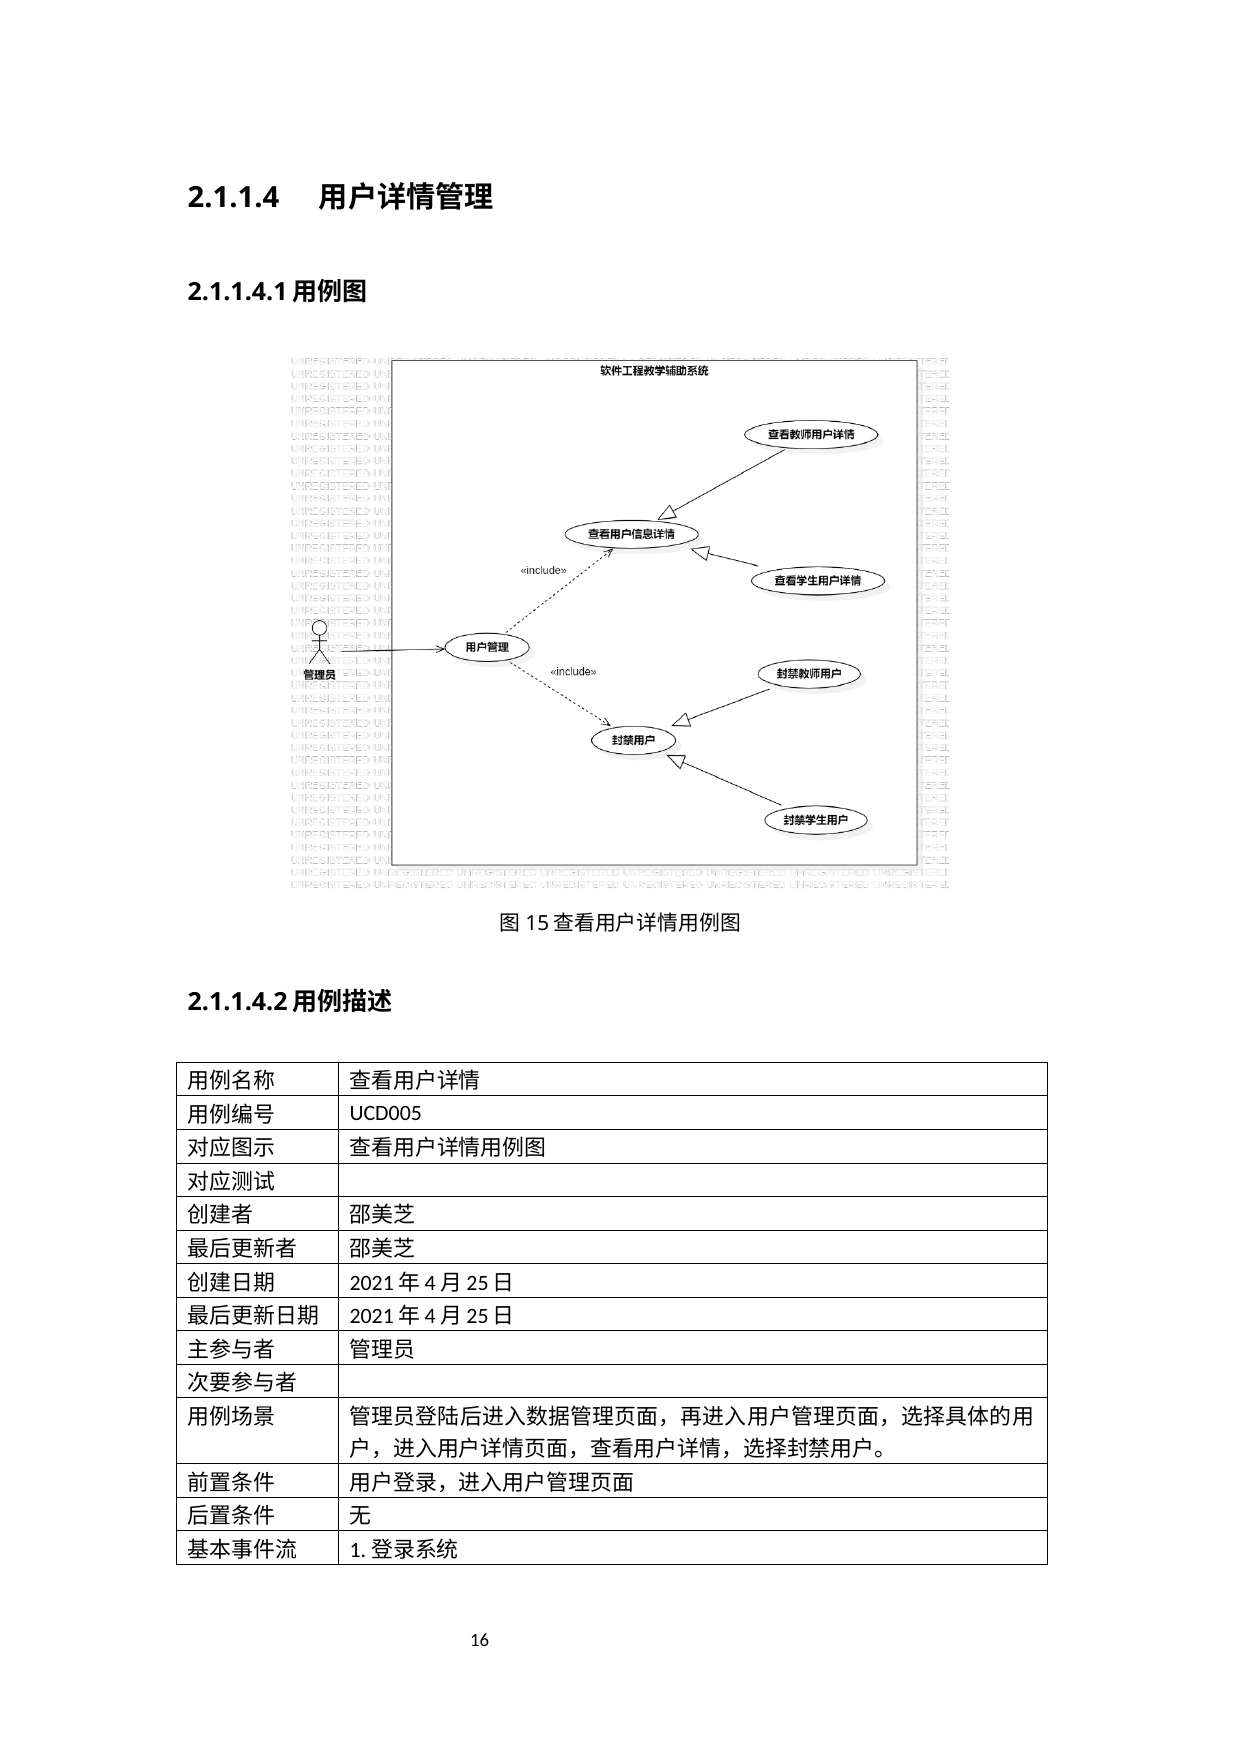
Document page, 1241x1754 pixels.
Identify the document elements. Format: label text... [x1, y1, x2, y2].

table_cell 次要参与者 [177, 1365, 338, 1397]
table_cell 最后更新日期 [177, 1298, 338, 1330]
subtitle 用户详情管理 [187, 162, 1053, 227]
table_cell 最后更新者 [177, 1231, 338, 1263]
table_cell 邵美芝 [339, 1231, 1047, 1263]
table_cell 邵美芝 [339, 1197, 1047, 1229]
table_cell 查看用户详情用例图 [339, 1130, 1047, 1162]
table_header 用例名称 [177, 1063, 338, 1095]
table_cell 对应图示 [177, 1130, 338, 1162]
table_cell 2021年4月25日 [339, 1264, 1047, 1297]
picture [291, 352, 950, 898]
table_cell 创建日期 [177, 1264, 338, 1297]
table_cell UCD005 [339, 1096, 1047, 1129]
table_cell 管理员登陆后进入数据管理页面，再进入用户管理页面，选择具体的用户，进入用户详情页面，查看用户详情，选择封禁用户。 [339, 1398, 1047, 1463]
subtitle 用例描述 [187, 967, 1053, 1032]
table_cell 主参与者 [177, 1331, 338, 1364]
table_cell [339, 1531, 1047, 1564]
table_header 查看用户详情 [339, 1063, 1047, 1095]
table_cell 无 [339, 1498, 1047, 1530]
table_cell 2021年4月25日 [339, 1298, 1047, 1330]
table_cell 用例编号 [177, 1096, 338, 1129]
table_cell [339, 1365, 1047, 1397]
table_cell 基本事件流 [177, 1531, 338, 1564]
table_cell 管理员 [339, 1331, 1047, 1364]
subtitle 用例图 [187, 257, 1053, 322]
text 图 15查看用户详情用例图 [187, 905, 1053, 937]
table_cell 用例场景 [177, 1398, 338, 1463]
table_cell 用户登录，进入用户管理页面 [339, 1464, 1047, 1497]
table_cell [339, 1164, 1047, 1196]
table_cell 创建者 [177, 1197, 338, 1229]
table_cell 对应测试 [177, 1164, 338, 1196]
table_cell 后置条件 [177, 1498, 338, 1530]
table_cell 前置条件 [177, 1464, 338, 1497]
